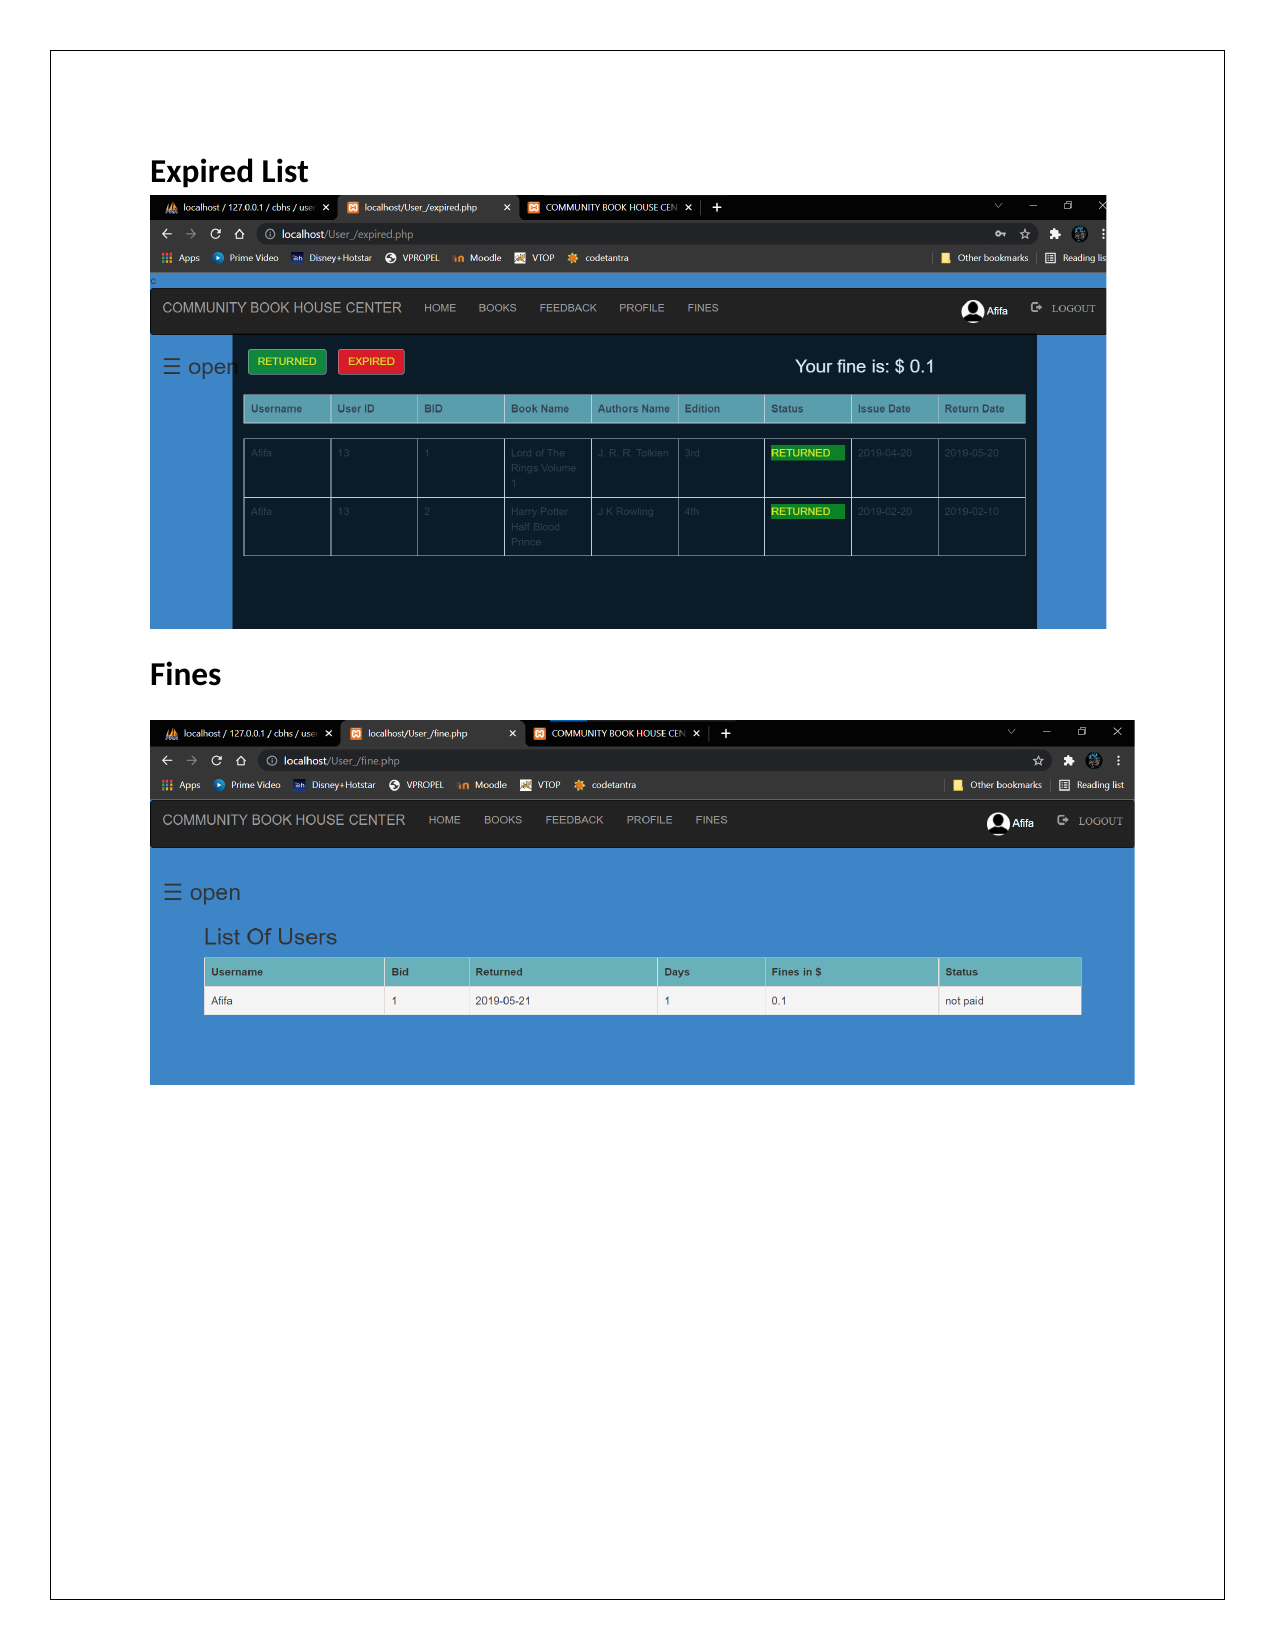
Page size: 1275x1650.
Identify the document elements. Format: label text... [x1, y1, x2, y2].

picture [150, 195, 1107, 629]
text Fines [150, 653, 1125, 694]
picture [150, 720, 1135, 1085]
